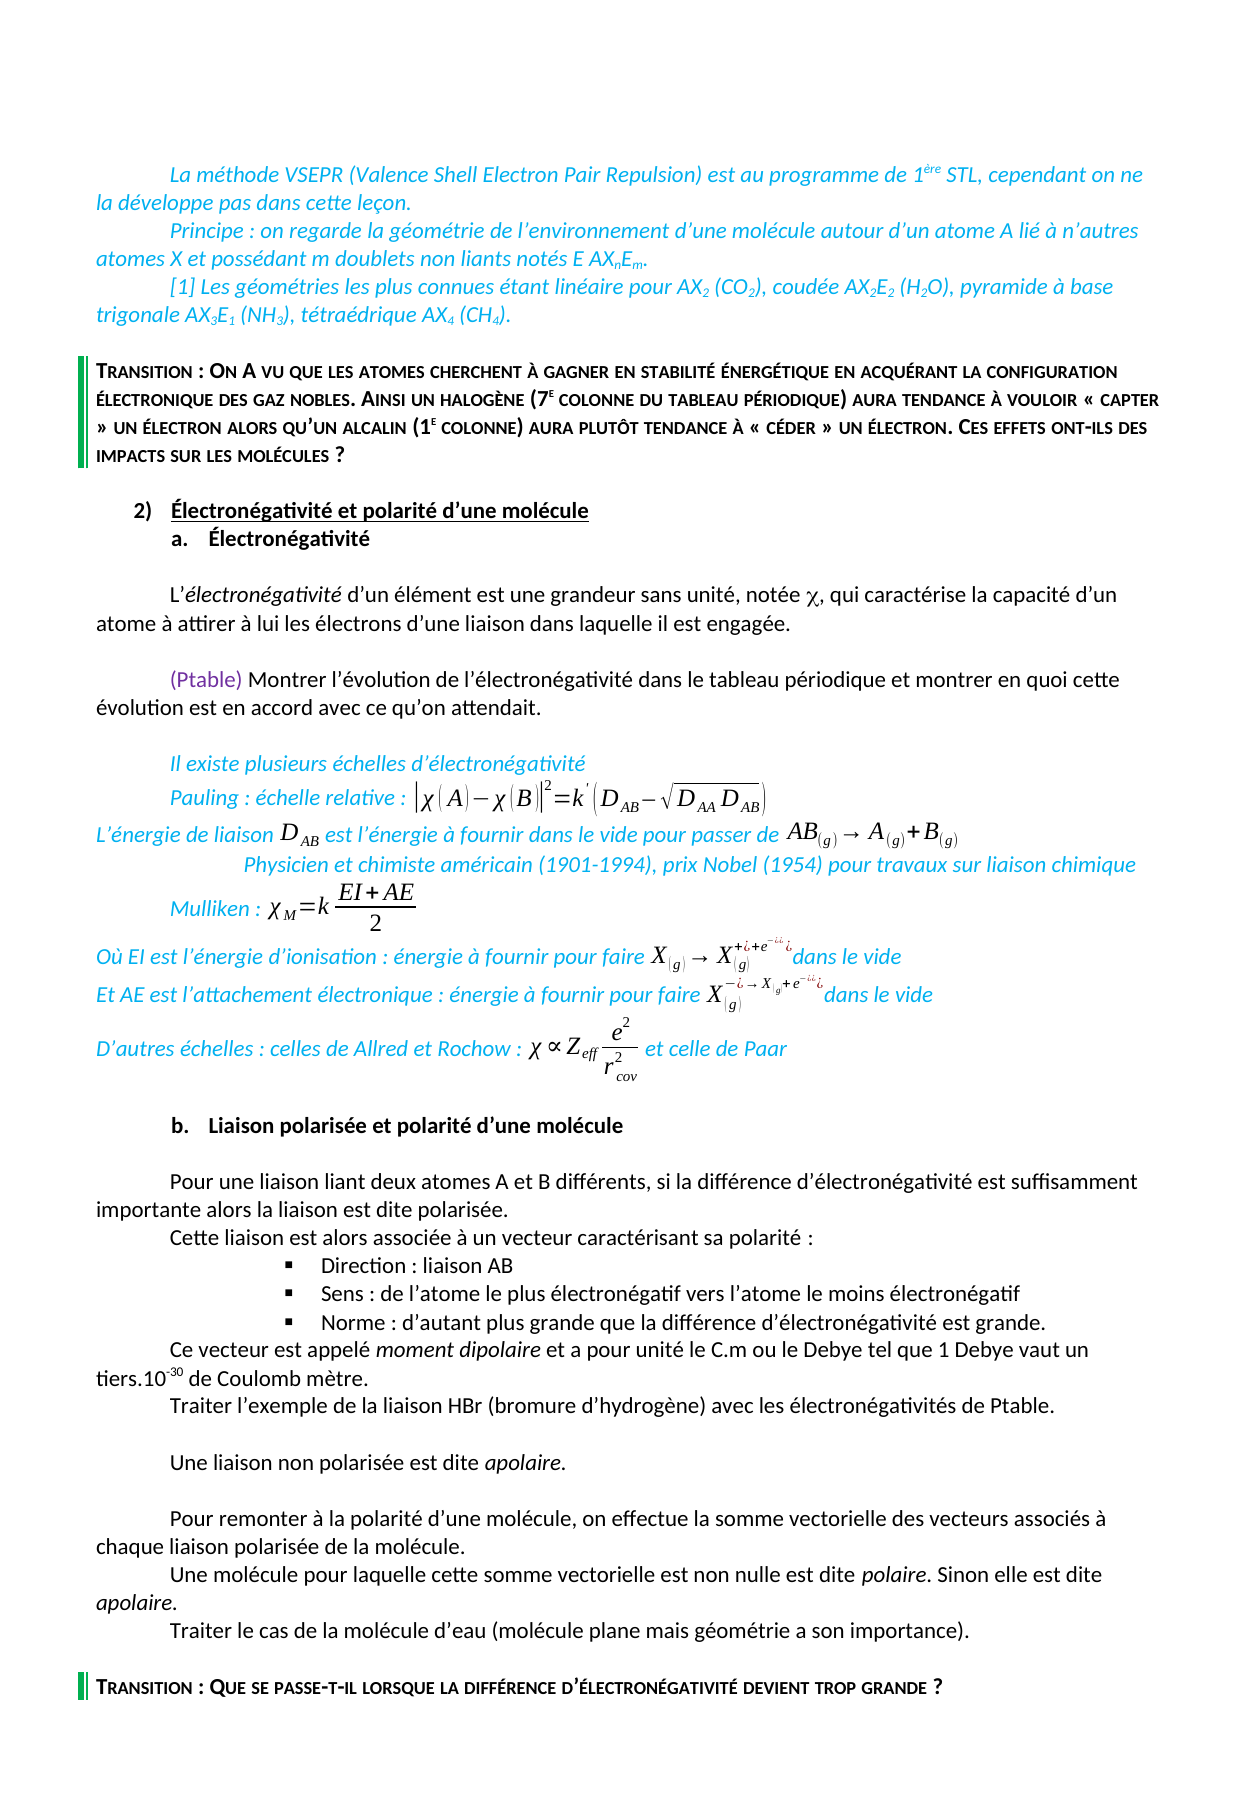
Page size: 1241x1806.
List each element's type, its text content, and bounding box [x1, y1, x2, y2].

text (Ptable) Montrer l’évolution de l’électronégativité dans le tableau périodique et montrer en quoi cette évolution est en accord avec ce qu’on attendait. [96, 665, 1159, 721]
text Où EI est l’énergie d’ionisation : énergie à fournir pour faire dans le vide [96, 937, 1159, 975]
picture [277, 316, 283, 325]
text Pauling : échelle relative : [96, 777, 1159, 818]
picture [211, 316, 217, 325]
list Norme : d’autant plus grande que la différence d’électronégativité est grande. [283, 1308, 1159, 1336]
text Mulliken : [96, 878, 1159, 937]
text Une liaison non polarisée est dite apolaire. [96, 1448, 1159, 1476]
text Cette liaison est alors associée à un vecteur caractérisant sa polarité : [96, 1223, 1159, 1252]
text Physicien et chimiste américain (1901-1994), prix Nobel (1954) pour travaux sur liaison chimique [96, 850, 1159, 878]
text Pour remonter à la polarité d’une molécule, on effectue la somme vectorielle des vecteurs associés à chaque liaison polarisée de la molécule. [96, 1504, 1159, 1560]
text Traiter le cas de la molécule d’eau (molécule plane mais géométrie a son importance). [96, 1616, 1159, 1644]
text Une molécule pour laquelle cette somme vectorielle est non nulle est dite polaire. Sinon elle est dite apolaire. [96, 1560, 1159, 1616]
picture [492, 318, 499, 325]
text Transition : On A vu que les atomes cherchent à gagner en stabilité énergétique en acquérant la configuration électronique des gaz nobles. Ainsi un halogène (7e colonne du tableau périodique) aura tendance à vouloir « capter » un électron alors qu’un alcalin (1e colonne) aura plutôt tendance à « céder » un électron. Ces effets ont-ils des impacts sur les molécules ? [96, 356, 1159, 468]
list Électronégativité et polarité d’une molécule [133, 497, 1159, 524]
text Et AE est l’attachement électronique : énergie à fournir pour faire dans le vide [96, 975, 1159, 1014]
text L’électronégativité d’un élément est une grandeur sans unité, notée , qui caractérise la capacité d’un atome à attirer à lui les électrons d’une liaison dans laquelle il est engagée. [96, 581, 1159, 637]
picture [703, 288, 709, 295]
picture [933, 167, 940, 173]
text Principe : on regarde la géométrie de l’environnement d’une molécule autour d’un atome A lié à n’autres atomes X et possédant m doublets non liants notés E AXnEm. [96, 216, 1159, 272]
list Liaison polarisée et polarité d’une molécule [171, 1111, 1159, 1139]
picture [749, 288, 755, 295]
text Il existe plusieurs échelles d’électronégativité [96, 749, 1159, 777]
text D’autres échelles : celles de Allred et Rochow : et celle de Paar [96, 1014, 1159, 1083]
picture [447, 318, 454, 325]
text Traiter l’exemple de la liaison HBr (bromure d’hydrogène) avec les électronégativités de Ptable. [96, 1392, 1159, 1420]
text Pour une liaison liant deux atomes A et B différents, si la différence d’électronégativité est suffisamment importante alors la liaison est dite polarisée. [96, 1167, 1159, 1223]
text Ce vecteur est appelé moment dipolaire et a pour unité le C.m ou le Debye tel que 1 Debye vaut un tiers.10-30 de Coulomb mètre. [96, 1336, 1159, 1392]
list Direction : liaison AB [283, 1252, 1159, 1279]
text L’énergie de liaison est l’énergie à fournir dans le vide pour passer de [96, 818, 1159, 850]
text La méthode VSEPR (Valence Shell Electron Pair Repulsion) est au programme de 1ère STL, cependant on ne la développe pas dans cette leçon. [96, 160, 1159, 216]
text [1] Les géométries les plus connues étant linéaire pour AX2 (CO2), coudée AX2E2 (H2O), pyramide à base trigonale AX3E1 (NH3), tétraédrique AX4 (CH4). [96, 272, 1159, 328]
text Transition : Que se passe-t-il lorsque la différence d’électronégativité devient trop grande ? [96, 1672, 1159, 1700]
list Électronégativité [171, 524, 1159, 553]
list Sens : de l’atome le plus électronégatif vers l’atome le moins électronégatif [283, 1279, 1159, 1308]
